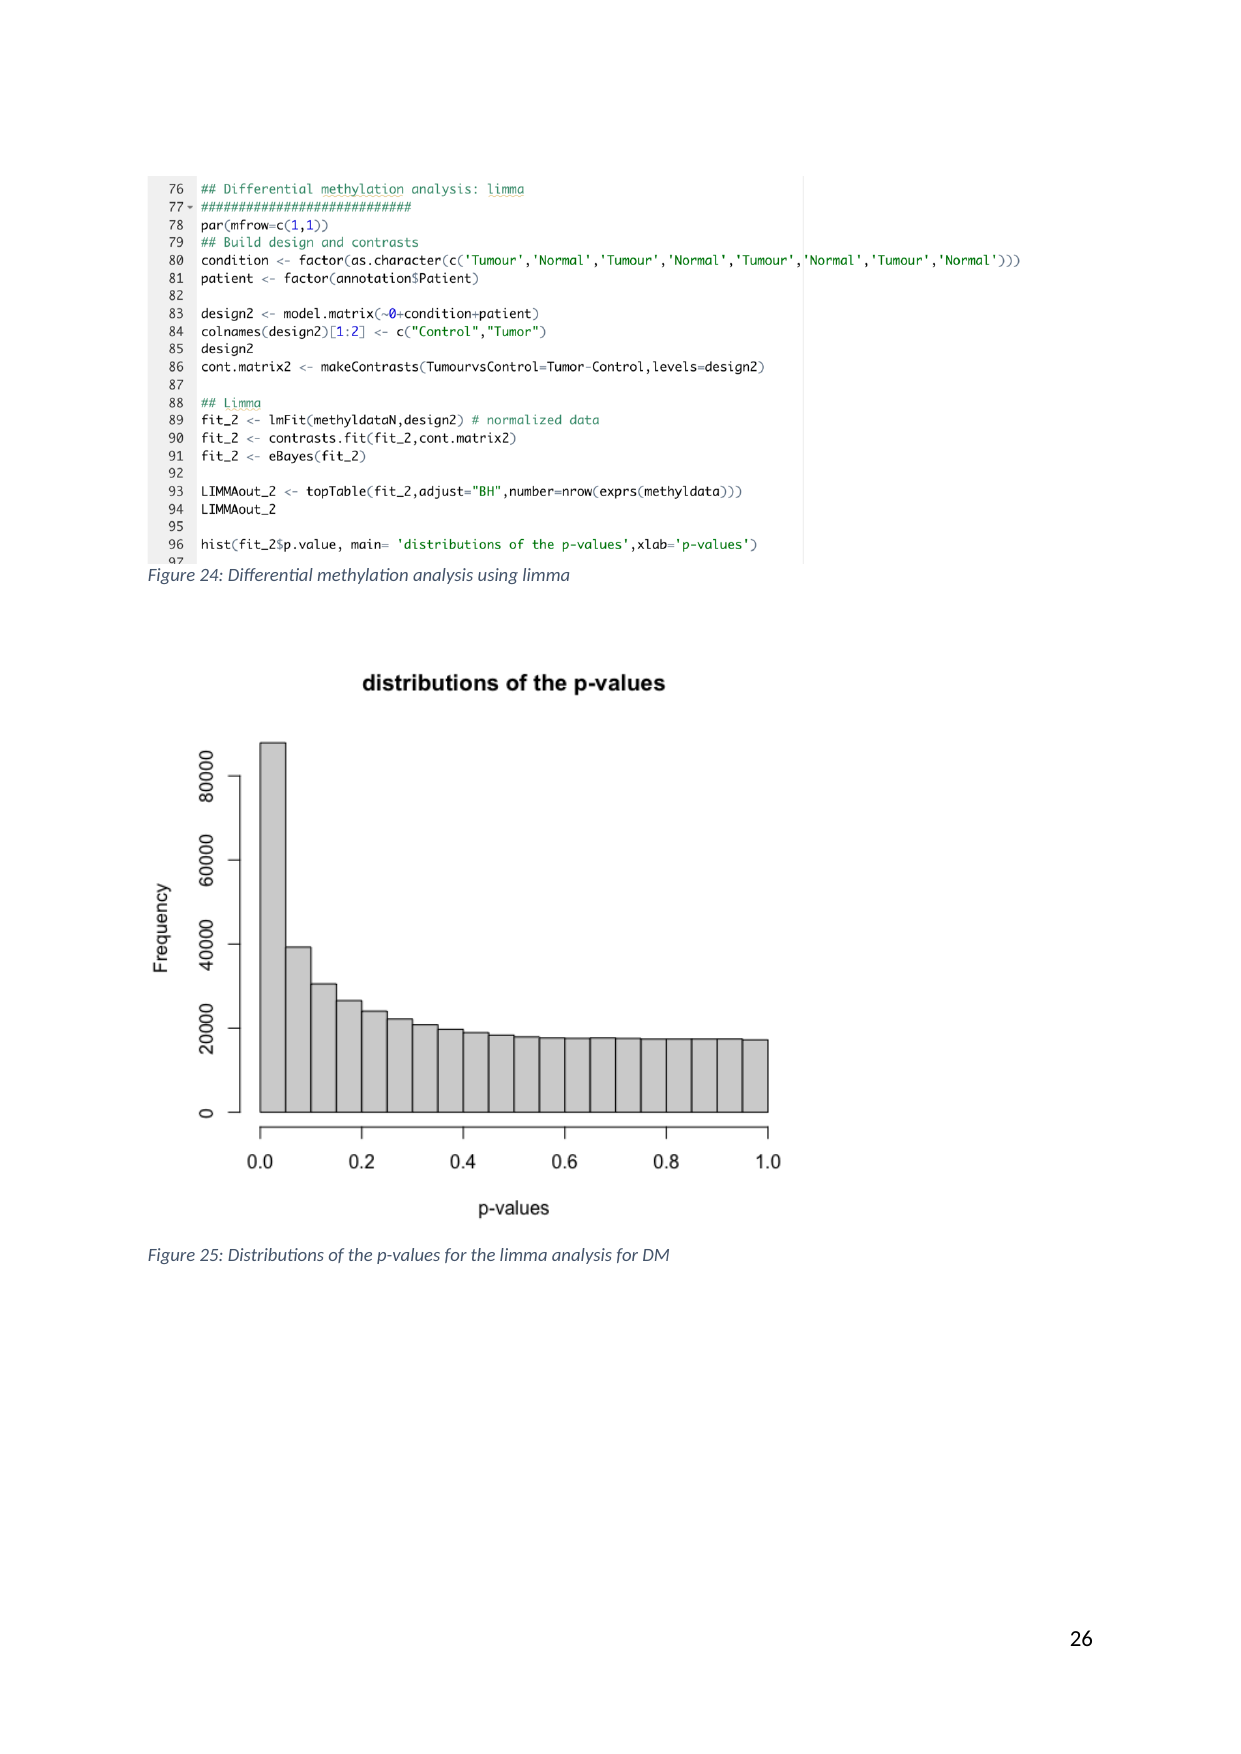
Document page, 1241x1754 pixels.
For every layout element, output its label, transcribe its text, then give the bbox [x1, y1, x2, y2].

picture [147, 176, 1093, 564]
text Figure 25: Distributions of the p-values for the limma analysis for DM [148, 1243, 1093, 1266]
text Figure 24: Differential methylation analysis using limma [148, 564, 1093, 586]
picture [147, 635, 835, 1243]
